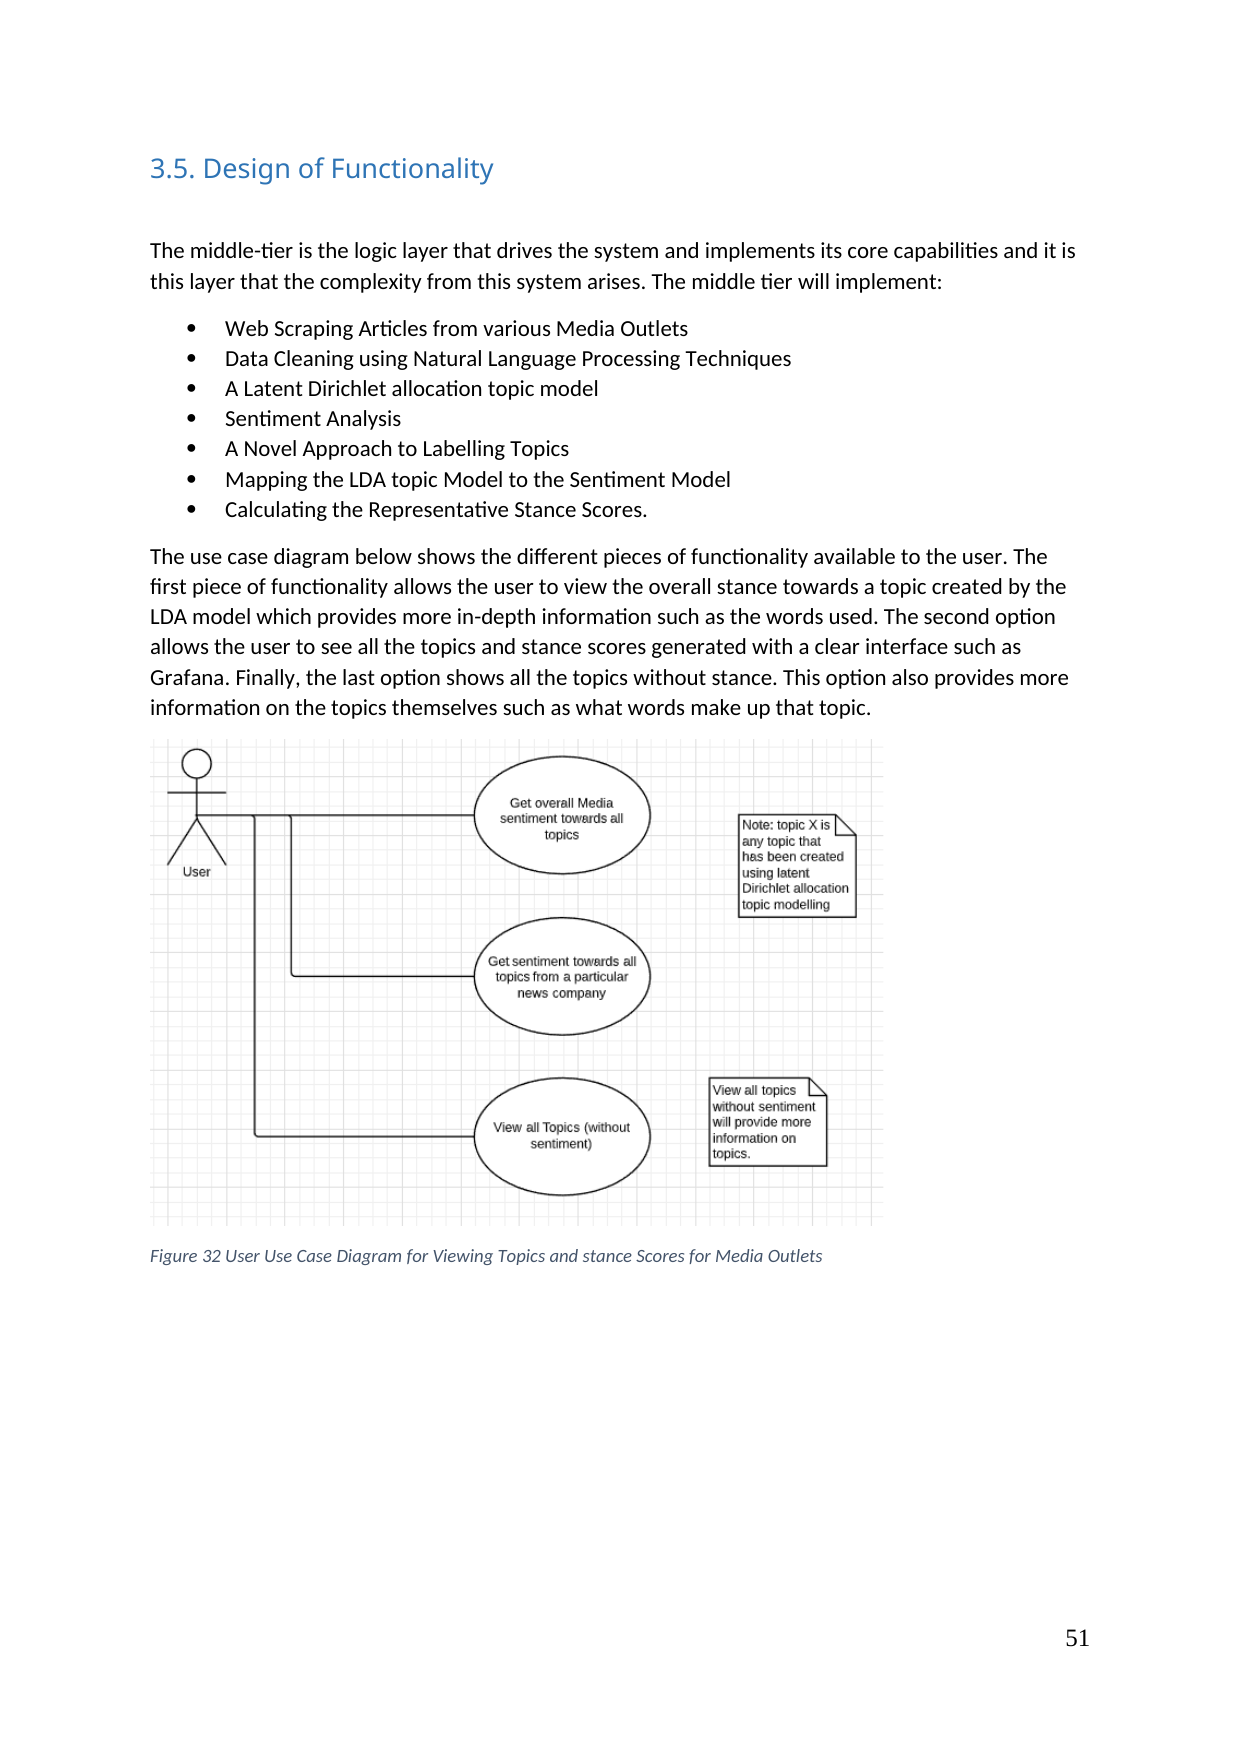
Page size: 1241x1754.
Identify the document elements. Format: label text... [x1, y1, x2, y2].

text The use case diagram below shows the different pieces of functionality available to the user. The first piece of functionality allows the user to view the overall stance towards a topic created by the LDA model which provides more in-depth information such as the words used. The second option allows the user to see all the topics and stance scores generated with a clear interface such as Grafana. Finally, the last option shows all the topics without stance. This option also provides more information on the topics themselves such as what words make up that topic. [150, 542, 1090, 721]
list A Novel Approach to Labelling Topics [187, 434, 1090, 463]
picture [150, 739, 884, 1226]
list A Latent Dirichlet allocation topic model [187, 374, 1090, 402]
subtitle 3.5. Design of Functionality [150, 150, 1090, 187]
list Calculating the Representative Stance Scores. [187, 495, 1090, 523]
text The middle-tier is the logic layer that drives the system and implements its core capabilities and it is this layer that the complexity from this system arises. The middle tier will implement: [150, 237, 1090, 295]
list Mapping the LDA topic Model to the Sentiment Model [187, 465, 1090, 493]
list Web Scraping Articles from various Media Outlets [187, 314, 1090, 342]
list Data Cleaning using Natural Language Processing Techniques [187, 344, 1090, 372]
list Sentiment Analysis [187, 404, 1090, 432]
